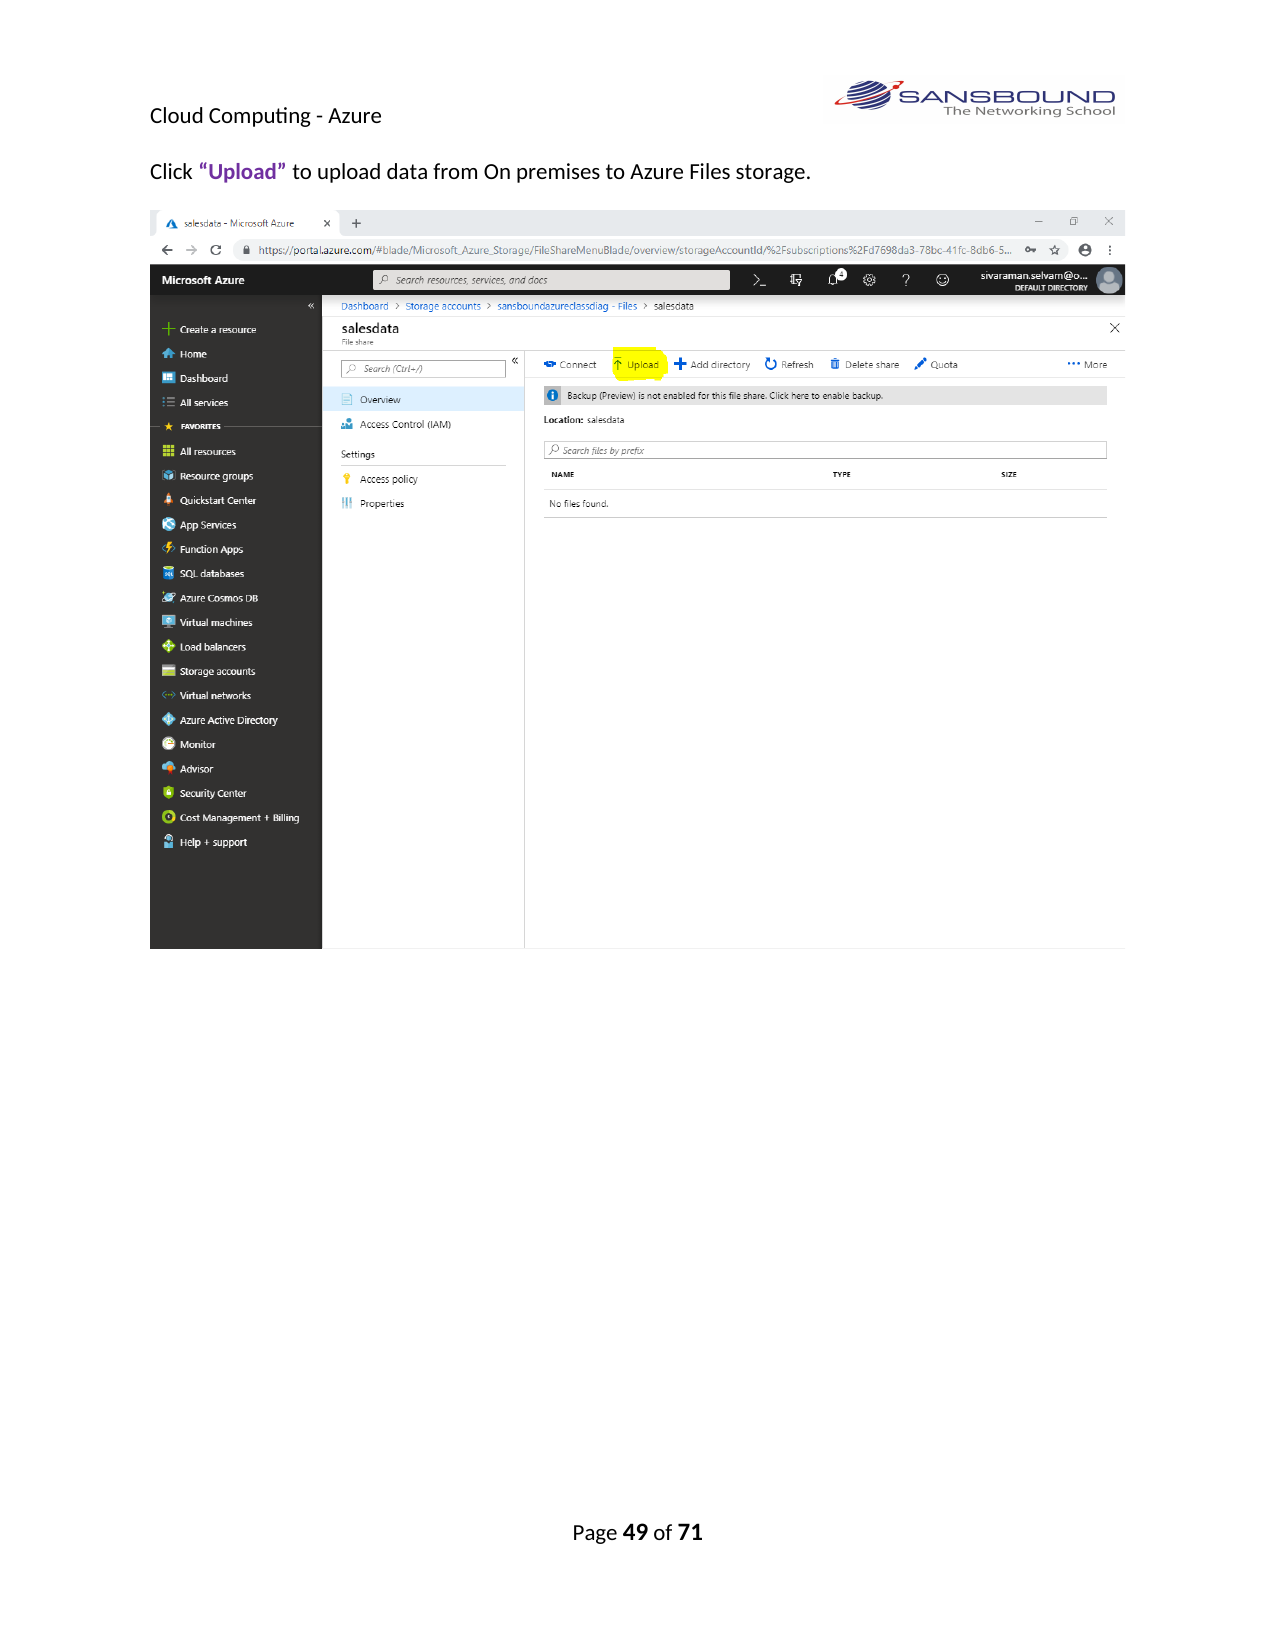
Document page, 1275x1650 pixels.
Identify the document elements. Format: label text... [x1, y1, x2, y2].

text Click “Upload” to upload data from On premises to Azure Files storage. [150, 157, 1125, 185]
picture [823, 75, 1125, 124]
picture [150, 210, 1125, 949]
